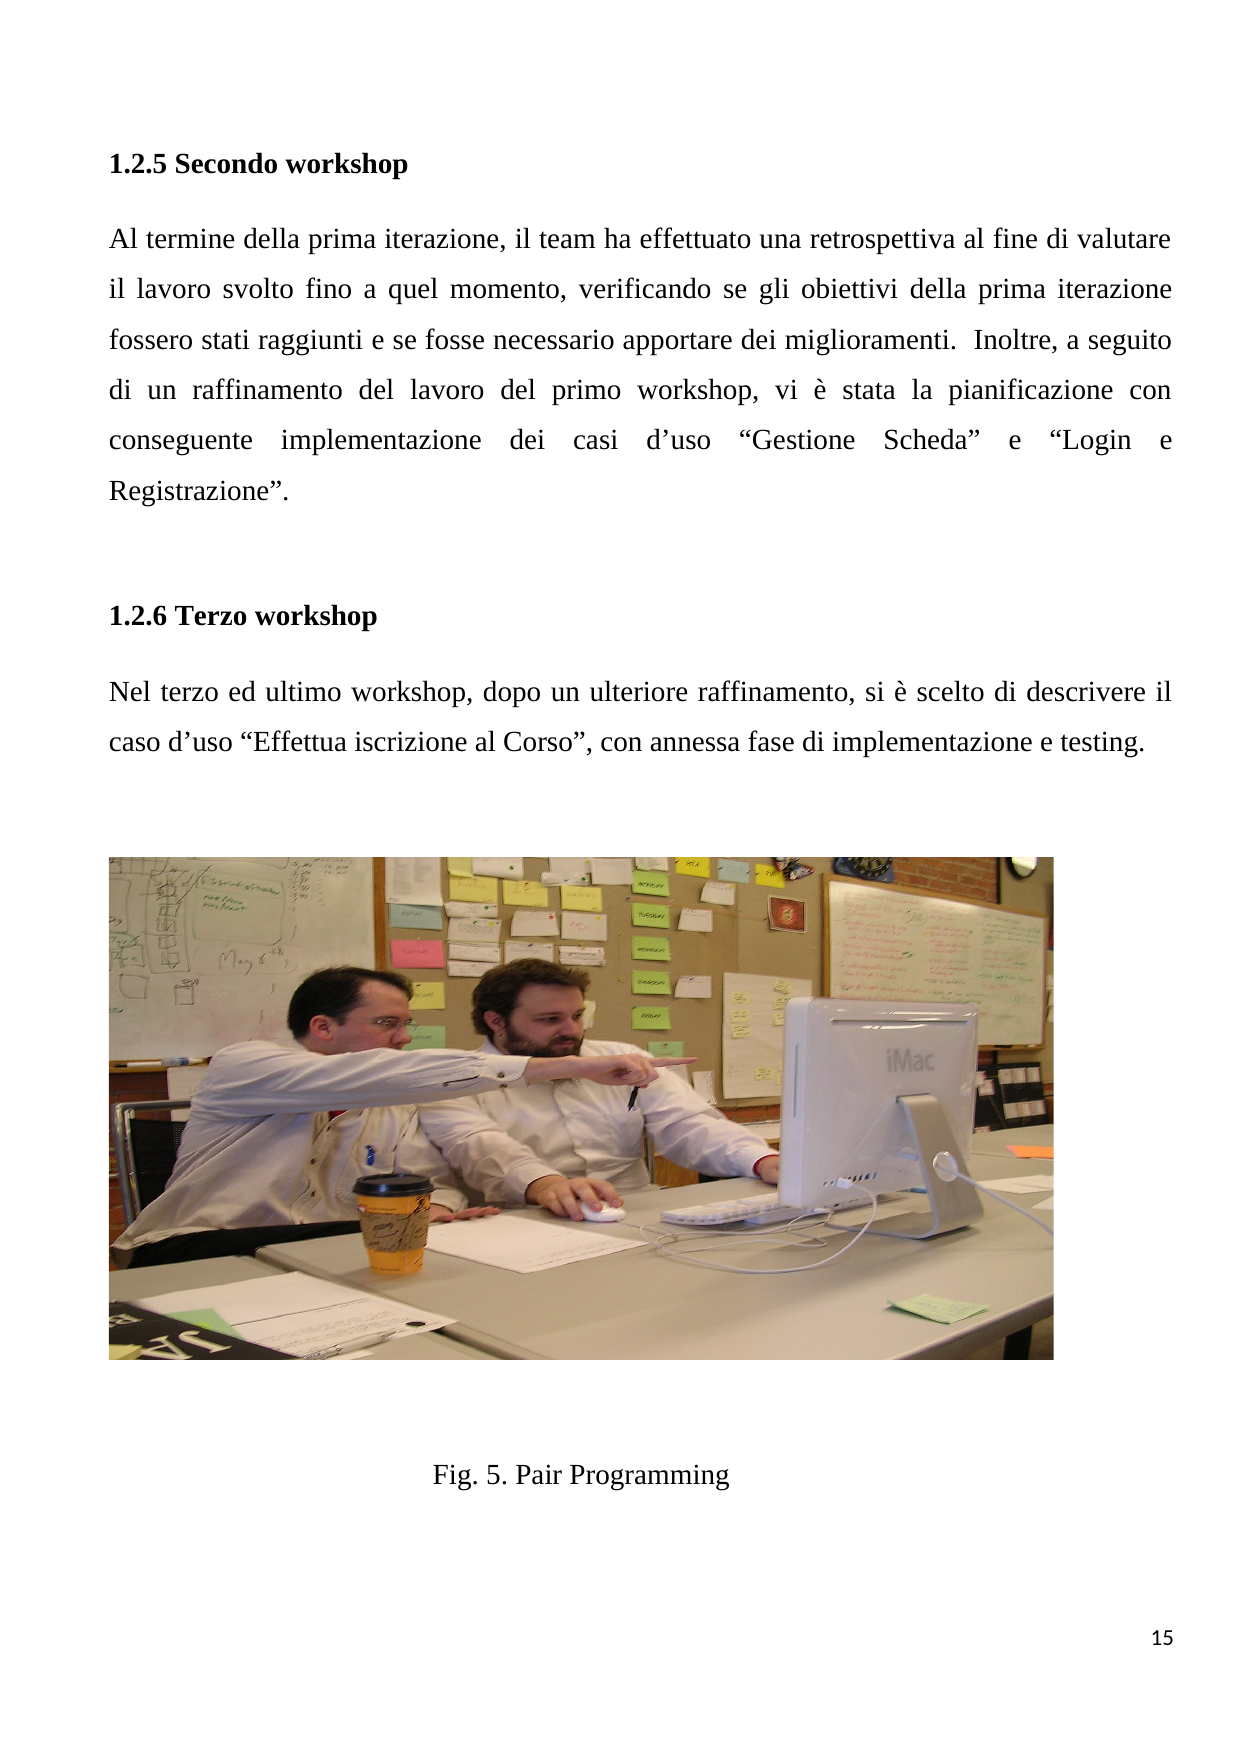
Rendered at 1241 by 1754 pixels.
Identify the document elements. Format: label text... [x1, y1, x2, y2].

picture [108, 857, 1054, 1360]
subtitle 1.2.5 Secondo workshop [109, 146, 1083, 179]
text Nel terzo ed ultimo workshop, dopo un ulteriore raffinamento, si è scelto di descrivere il caso d’uso “Effettua iscrizione al Corso”, con annessa fase di implementazione e testing. [109, 674, 1173, 757]
subtitle 1.2.6 Terzo workshop [109, 598, 1083, 632]
text Al termine della prima iterazione, il team ha effettuato una retrospettiva al fine di valutare il lavoro svolto fino a quel momento, verificando se gli obiettivi della prima iterazione fossero stati raggiunti e se fosse necessario apportare dei miglioramenti. Inoltre, a seguito di un raffinamento del lavoro del primo workshop, vi è stata la pianificazione con conseguente implementazione dei casi d’uso “Gestione Scheda” e “Login e Registrazione”. [109, 221, 1173, 506]
text Fig. 5. Pair Programming [79, 1457, 1083, 1491]
